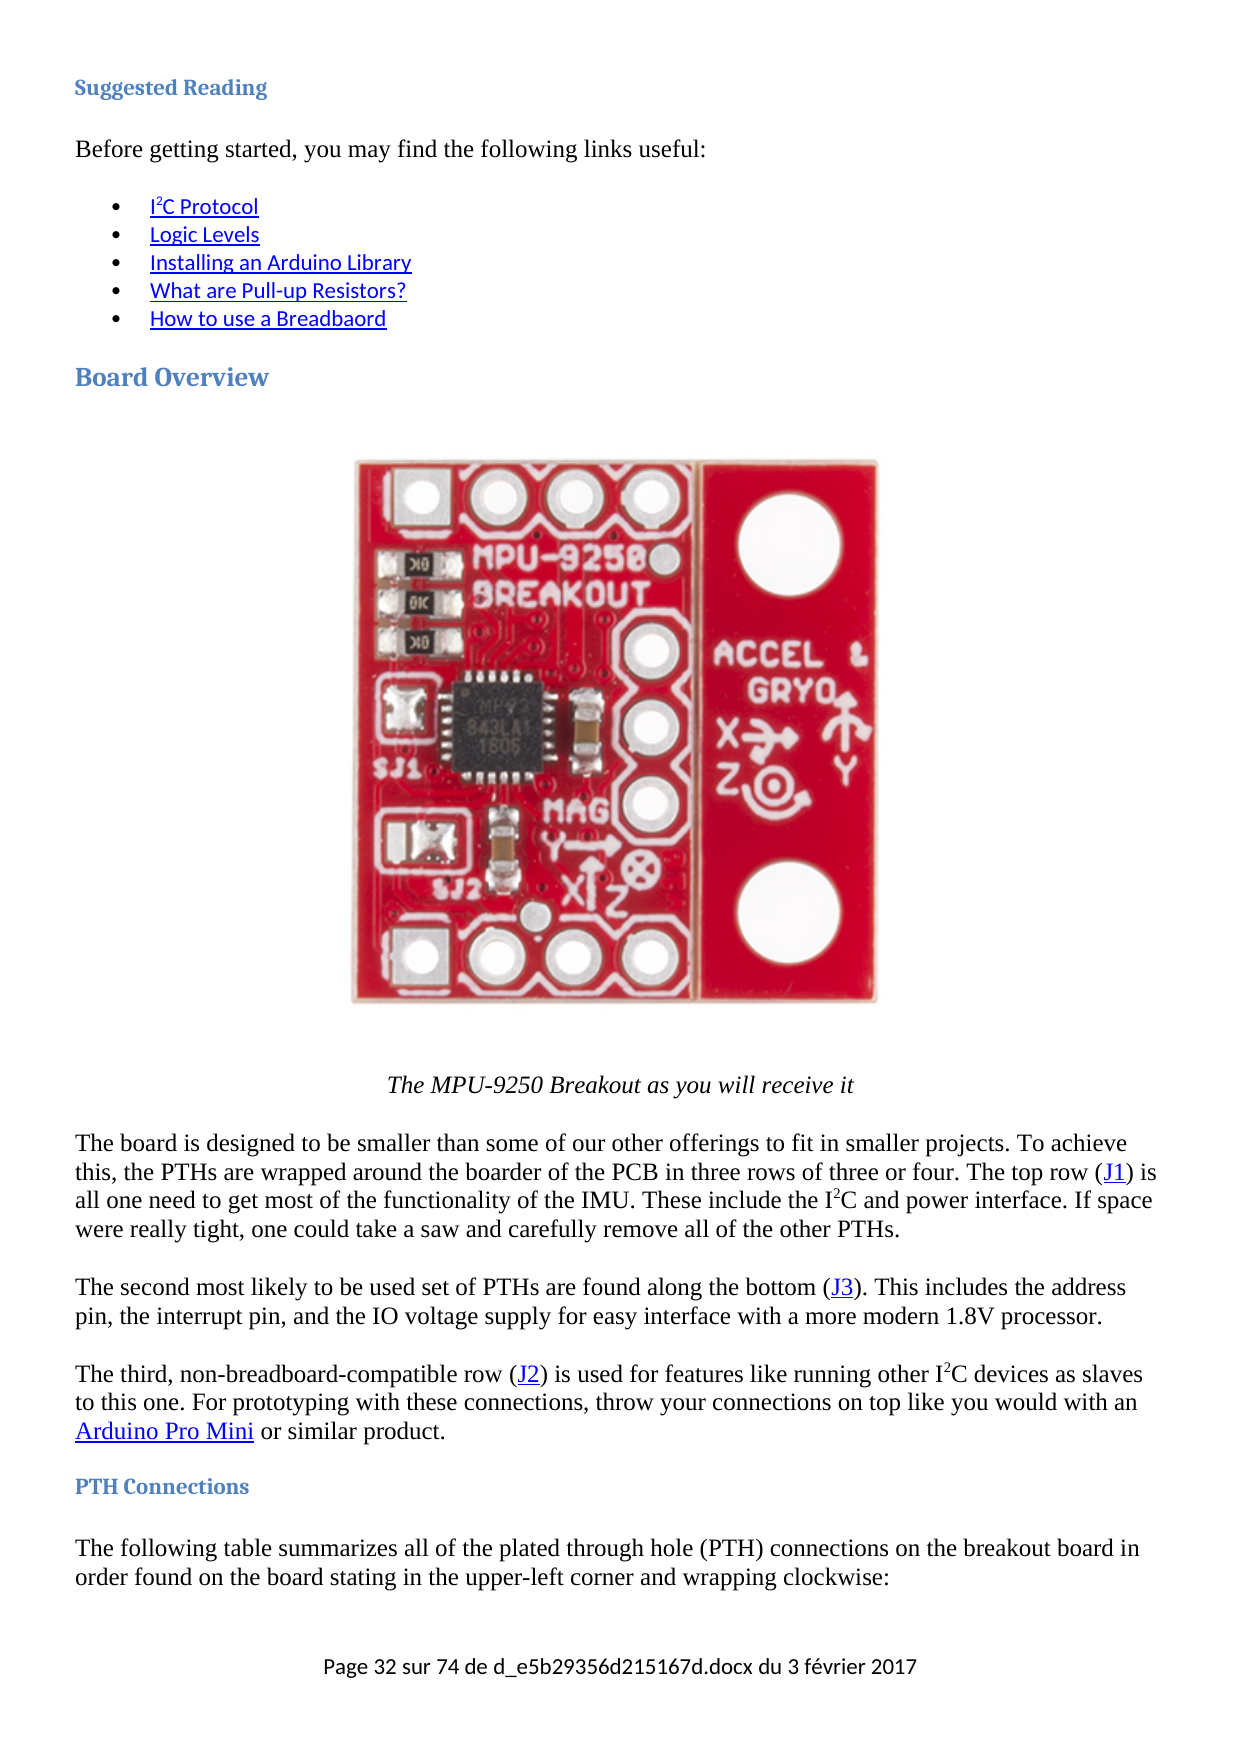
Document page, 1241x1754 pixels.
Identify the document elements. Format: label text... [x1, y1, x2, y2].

picture [151, 426, 1089, 1041]
list I2C Protocol [112, 192, 1165, 220]
list Logic Levels [112, 220, 1165, 248]
subtitle Board Overview [75, 362, 1165, 393]
text The MPU-9250 Breakout as you will receive it [75, 1070, 1165, 1099]
text The board is designed to be smaller than some of our other offerings to fit in smaller projects. To achieve this, the PTHs are wrapped around the boarder of the PCB in three rows of three or four. The top row (J1) is all one need to get most of the functionality of the IMU. These include the I2C and power interface. If space were really tight, one could take a saw and carefully remove all of the other PTHs. [75, 1128, 1165, 1243]
text The following table summarizes all of the plated through hole (PTH) connections on the breakout board in order found on the board stating in the upper-left corner and wrapping clockwise: [75, 1533, 1165, 1591]
list How to use a Breadbaord [112, 304, 1165, 332]
list Installing an Arduino Library [112, 248, 1165, 276]
subtitle PTH Connections [75, 1474, 1165, 1501]
text The third, non-breadboard-compatible row (J2) is used for features like running other I2C devices as slaves to this one. For prototyping with these connections, throw your connections on top like you would with an Arduino Pro Mini or similar product. [75, 1359, 1165, 1445]
text The second most likely to be used set of PTHs are found along the bottom (J3). This includes the address pin, the interrupt pin, and the IO voltage supply for easy interface with a more modern 1.8V processor. [75, 1272, 1165, 1329]
text Before getting started, you may find the following links useful: [75, 134, 1165, 163]
list What are Pull-up Resistors? [112, 276, 1165, 304]
subtitle Suggested Reading [75, 75, 1165, 101]
